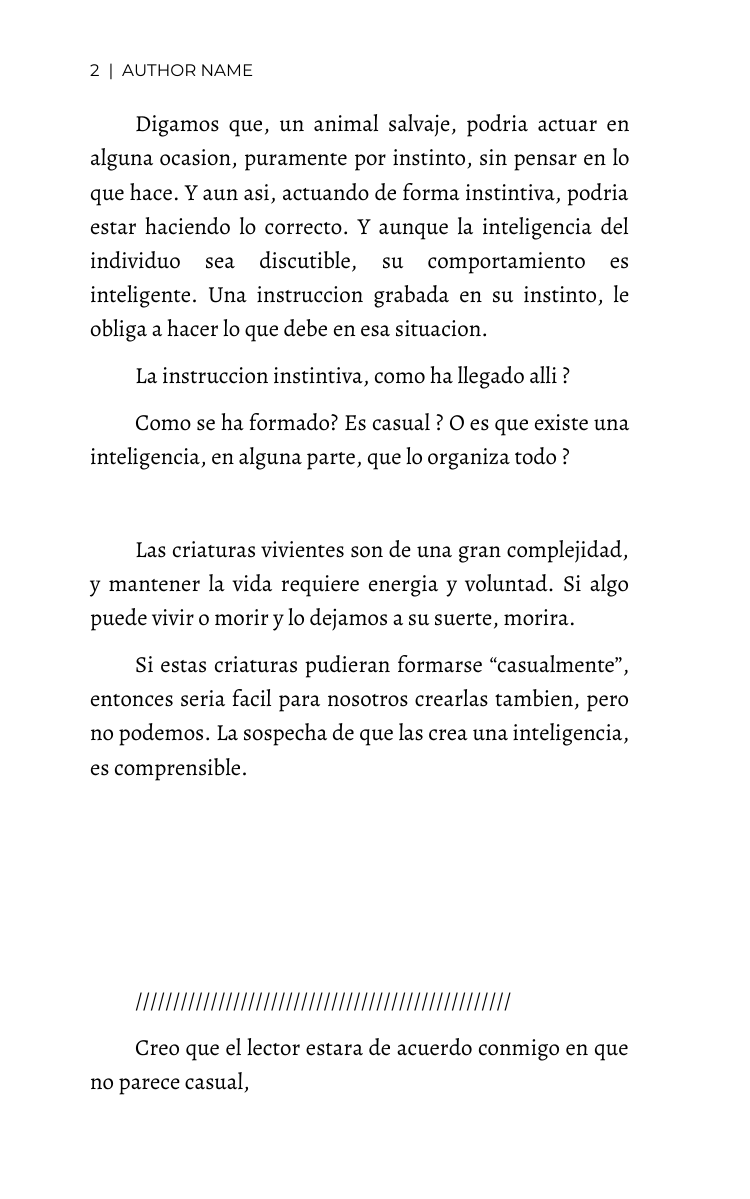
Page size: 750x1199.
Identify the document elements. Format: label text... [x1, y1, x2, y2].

text Creo que el lector estara de acuerdo conmigo en que no parece casual, [90, 1032, 630, 1097]
text Las criaturas vivientes son de una gran complejidad, y mantener la vida requiere energia y voluntad. Si algo puede vivir o morir y lo dejamos a su suerte, morira. [90, 534, 630, 633]
text Digamos que, un animal salvaje, podria actuar en alguna ocasion, puramente por instinto, sin pensar en lo que hace. Y aun asi, actuando de forma instintiva, podria estar haciendo lo correcto. Y aunque la inteligencia del individuo sea discutible, su comportamiento es inteligente. Una instruccion grabada en su instinto, le obliga a hacer lo que debe en esa situacion. [90, 108, 630, 344]
text Como se ha formado? Es casual ? O es que existe una inteligencia, en alguna parte, que lo organiza todo ? [90, 407, 630, 472]
text La instruccion instintiva, como ha llegado alli ? [90, 360, 630, 391]
text ////////////////////////////////////////////////// [90, 985, 630, 1016]
text Si estas criaturas pudieran formarse “casualmente”, entonces seria facil para nosotros crearlas tambien, pero no podemos. La sospecha de que las crea una inteligencia, es comprensible. [90, 649, 630, 783]
